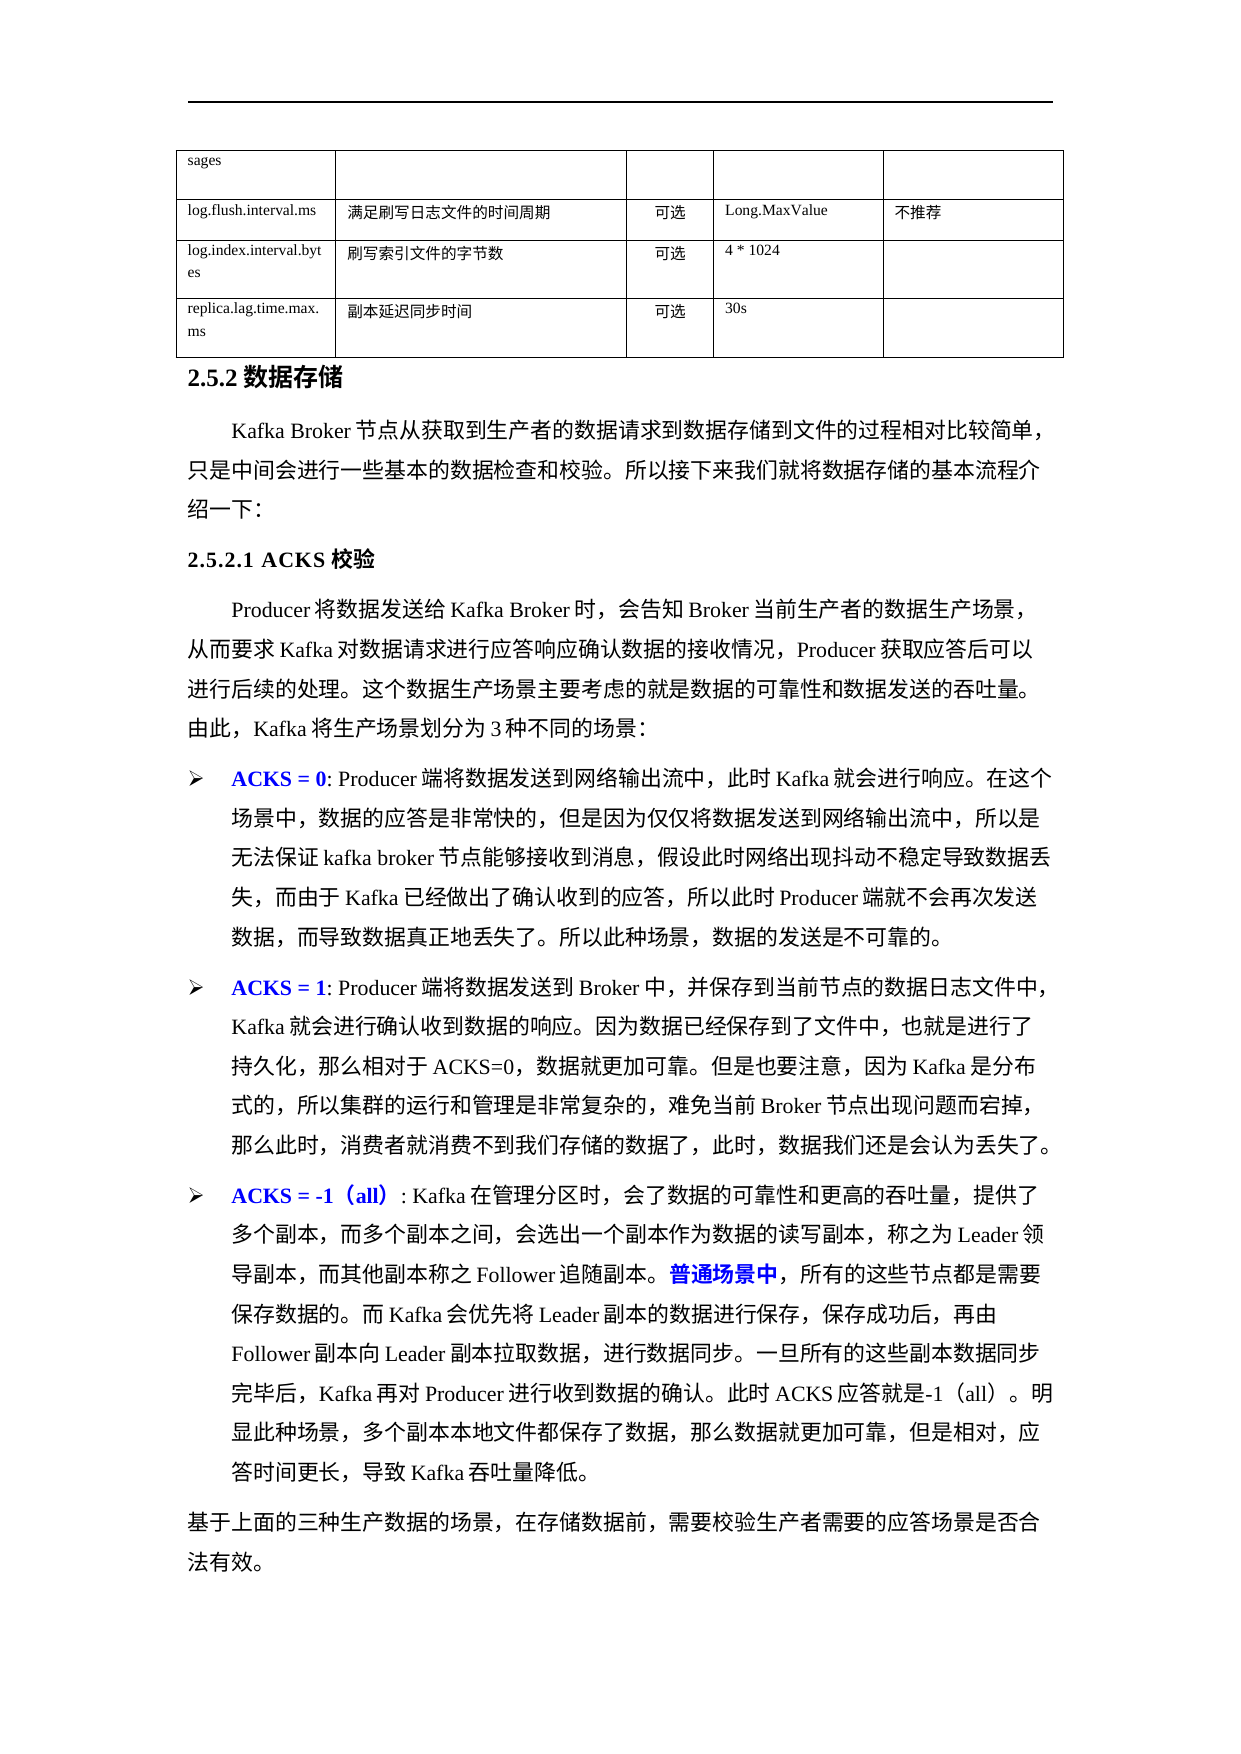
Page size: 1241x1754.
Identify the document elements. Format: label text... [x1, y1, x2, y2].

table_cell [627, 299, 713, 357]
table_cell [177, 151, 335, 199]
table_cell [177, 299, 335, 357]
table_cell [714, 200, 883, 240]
list ACKS = -1（all）: Kafka在管理分区时，会了数据的可靠性和更高的吞吐量，提供了多个副本，而多个副本之间，会选出一个副本作为数据的读写副本，称之为Leader领导副本，而其他副本称之Follower追随副本。普通场景中，所有的这些节点都是需要保存数据的。而Kafka会优先将Leader副本的数据进行保存，保存成功后，再由Follower副本向Leader副本拉取数据，进行数据同步。一旦所有的这些副本数据同步完毕后，Kafka再对Producer进行收到数据的确认。此时ACKS应答就是-1（all）。明显此种场景，多个副本本地文件都保存了数据，那么数据就更加可靠，但是相对，应答时间更长，导致Kafka吞吐量降低。 [187, 1178, 1053, 1487]
text Producer将数据发送给Kafka Broker时，会告知Broker当前生产者的数据生产场景，从而要求Kafka对数据请求进行应答响应确认数据的接收情况，Producer获取应答后可以进行后续的处理。这个数据生产场景主要考虑的就是数据的可靠性和数据发送的吞吐量。由此，Kafka将生产场景划分为3种不同的场景： [187, 592, 1053, 743]
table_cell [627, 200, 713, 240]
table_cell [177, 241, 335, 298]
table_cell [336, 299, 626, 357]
subtitle 2.5.2.1 ACKS校验 [187, 542, 1053, 574]
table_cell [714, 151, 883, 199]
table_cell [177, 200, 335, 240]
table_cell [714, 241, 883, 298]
text 基于上面的三种生产数据的场景，在存储数据前，需要校验生产者需要的应答场景是否合法有效。 [187, 1505, 1053, 1576]
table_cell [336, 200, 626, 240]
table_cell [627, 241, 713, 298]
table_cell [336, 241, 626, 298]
text Kafka Broker节点从获取到生产者的数据请求到数据存储到文件的过程相对比较简单，只是中间会进行一些基本的数据检查和校验。所以接下来我们就将数据存储的基本流程介绍一下： [187, 413, 1053, 524]
subtitle 2.5.2 数据存储 [187, 358, 1053, 394]
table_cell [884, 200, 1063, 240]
list ACKS = 1: Producer端将数据发送到Broker中，并保存到当前节点的数据日志文件中，Kafka就会进行确认收到数据的响应。因为数据已经保存到了文件中，也就是进行了持久化，那么相对于ACKS=0，数据就更加可靠。但是也要注意，因为Kafka是分布式的，所以集群的运行和管理是非常复杂的，难免当前Broker节点出现问题而宕掉，那么此时，消费者就消费不到我们存储的数据了，此时，数据我们还是会认为丢失了。 [187, 969, 1053, 1159]
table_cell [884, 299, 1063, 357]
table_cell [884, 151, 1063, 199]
list ACKS = 0: Producer端将数据发送到网络输出流中，此时Kafka就会进行响应。在这个场景中，数据的应答是非常快的，但是因为仅仅将数据发送到网络输出流中，所以是无法保证kafka broker节点能够接收到消息，假设此时网络出现抖动不稳定导致数据丢失，而由于Kafka已经做出了确认收到的应答，所以此时Producer端就不会再次发送数据，而导致数据真正地丢失了。所以此种场景，数据的发送是不可靠的。 [187, 761, 1053, 951]
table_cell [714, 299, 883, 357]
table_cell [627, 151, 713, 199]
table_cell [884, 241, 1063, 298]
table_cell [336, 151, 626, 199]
